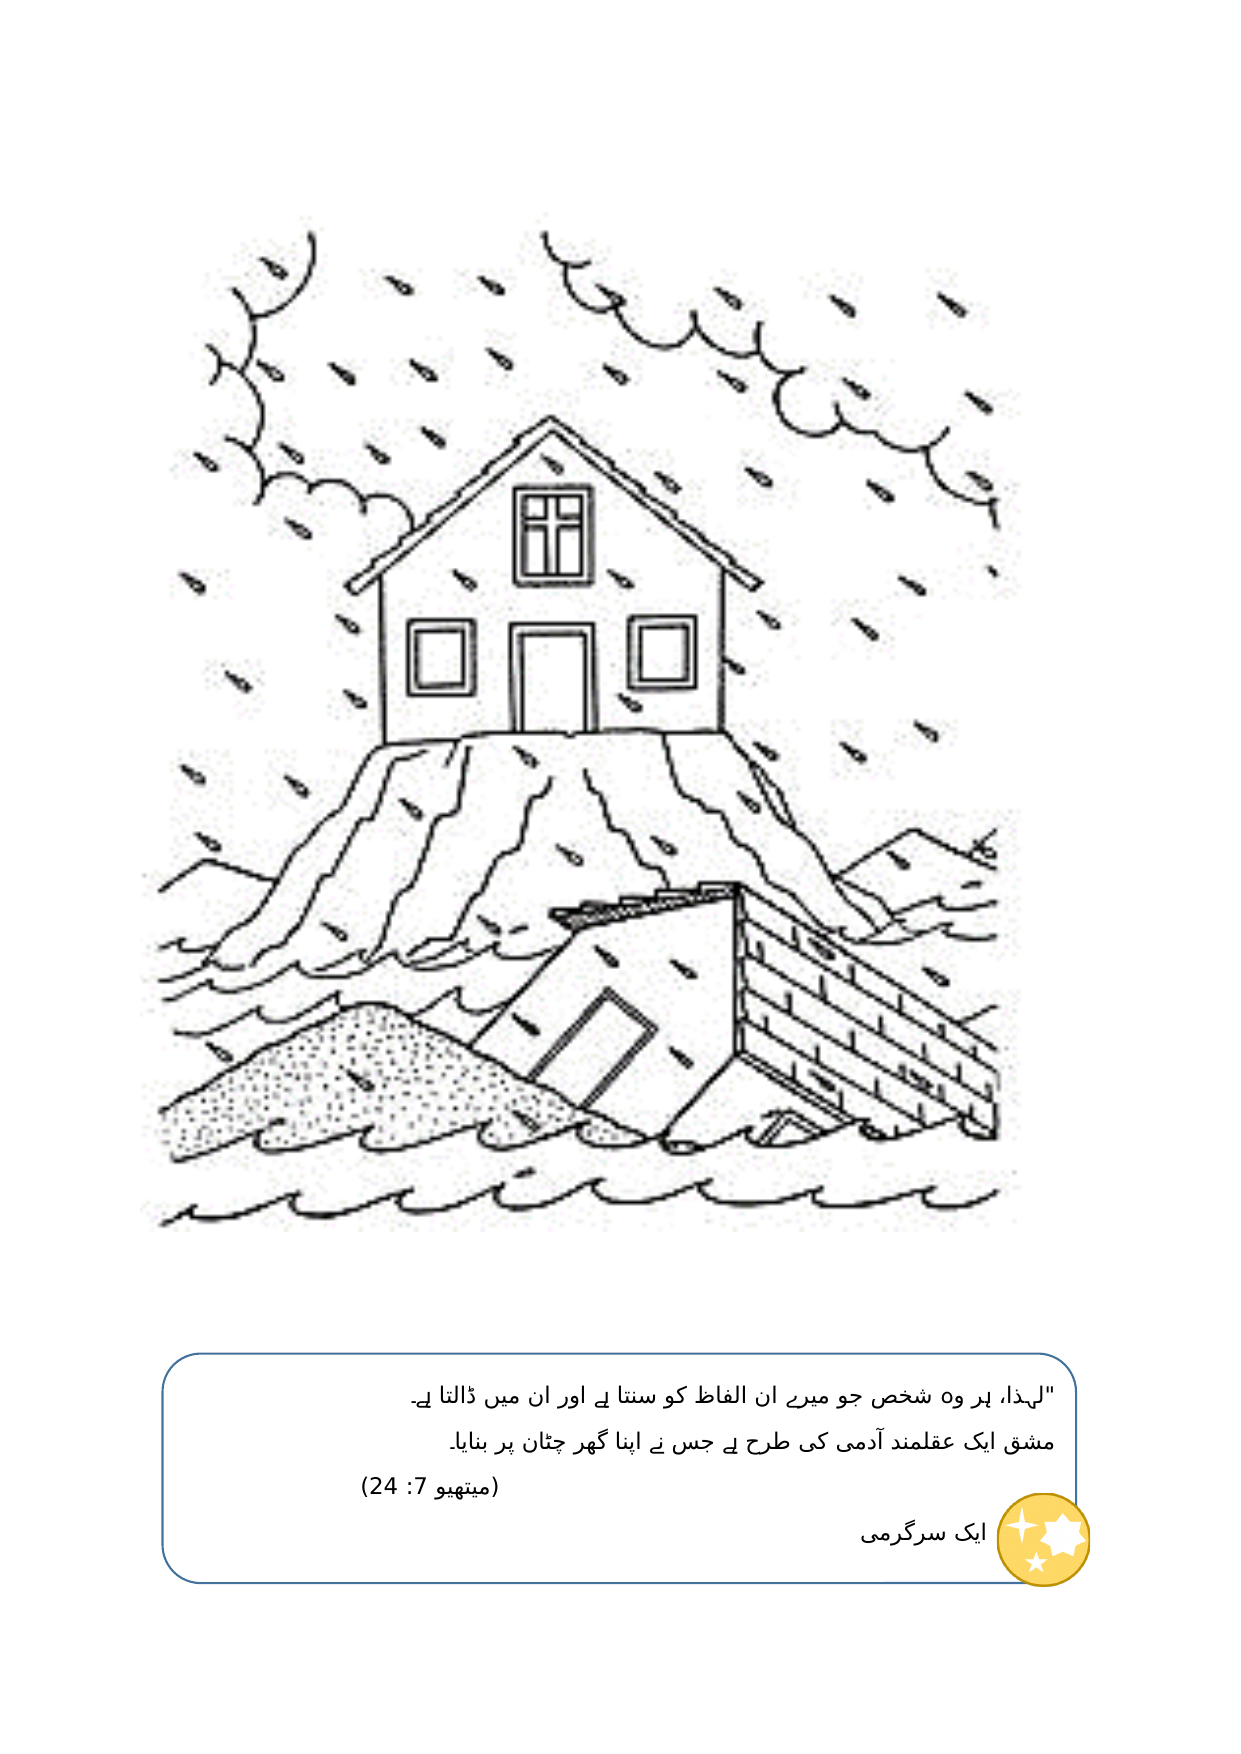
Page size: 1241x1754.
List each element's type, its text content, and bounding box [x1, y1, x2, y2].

text ایک سرگرمی [150, 1519, 996, 1546]
text "لہذا، ہر وہ شخص جو میرے ان الفاظ کو سنتا ہے اور ان میں ڈالتا ہے۔ [150, 1383, 1090, 1409]
text مشق ایک عقلمند آدمی کی طرح ہے جس نے اپنا گھر چٹان پر بنایا۔ [150, 1428, 1090, 1455]
text (میتھیو 7: 24) [150, 1473, 1090, 1500]
picture [140, 210, 1069, 1232]
picture [996, 1493, 1091, 1587]
